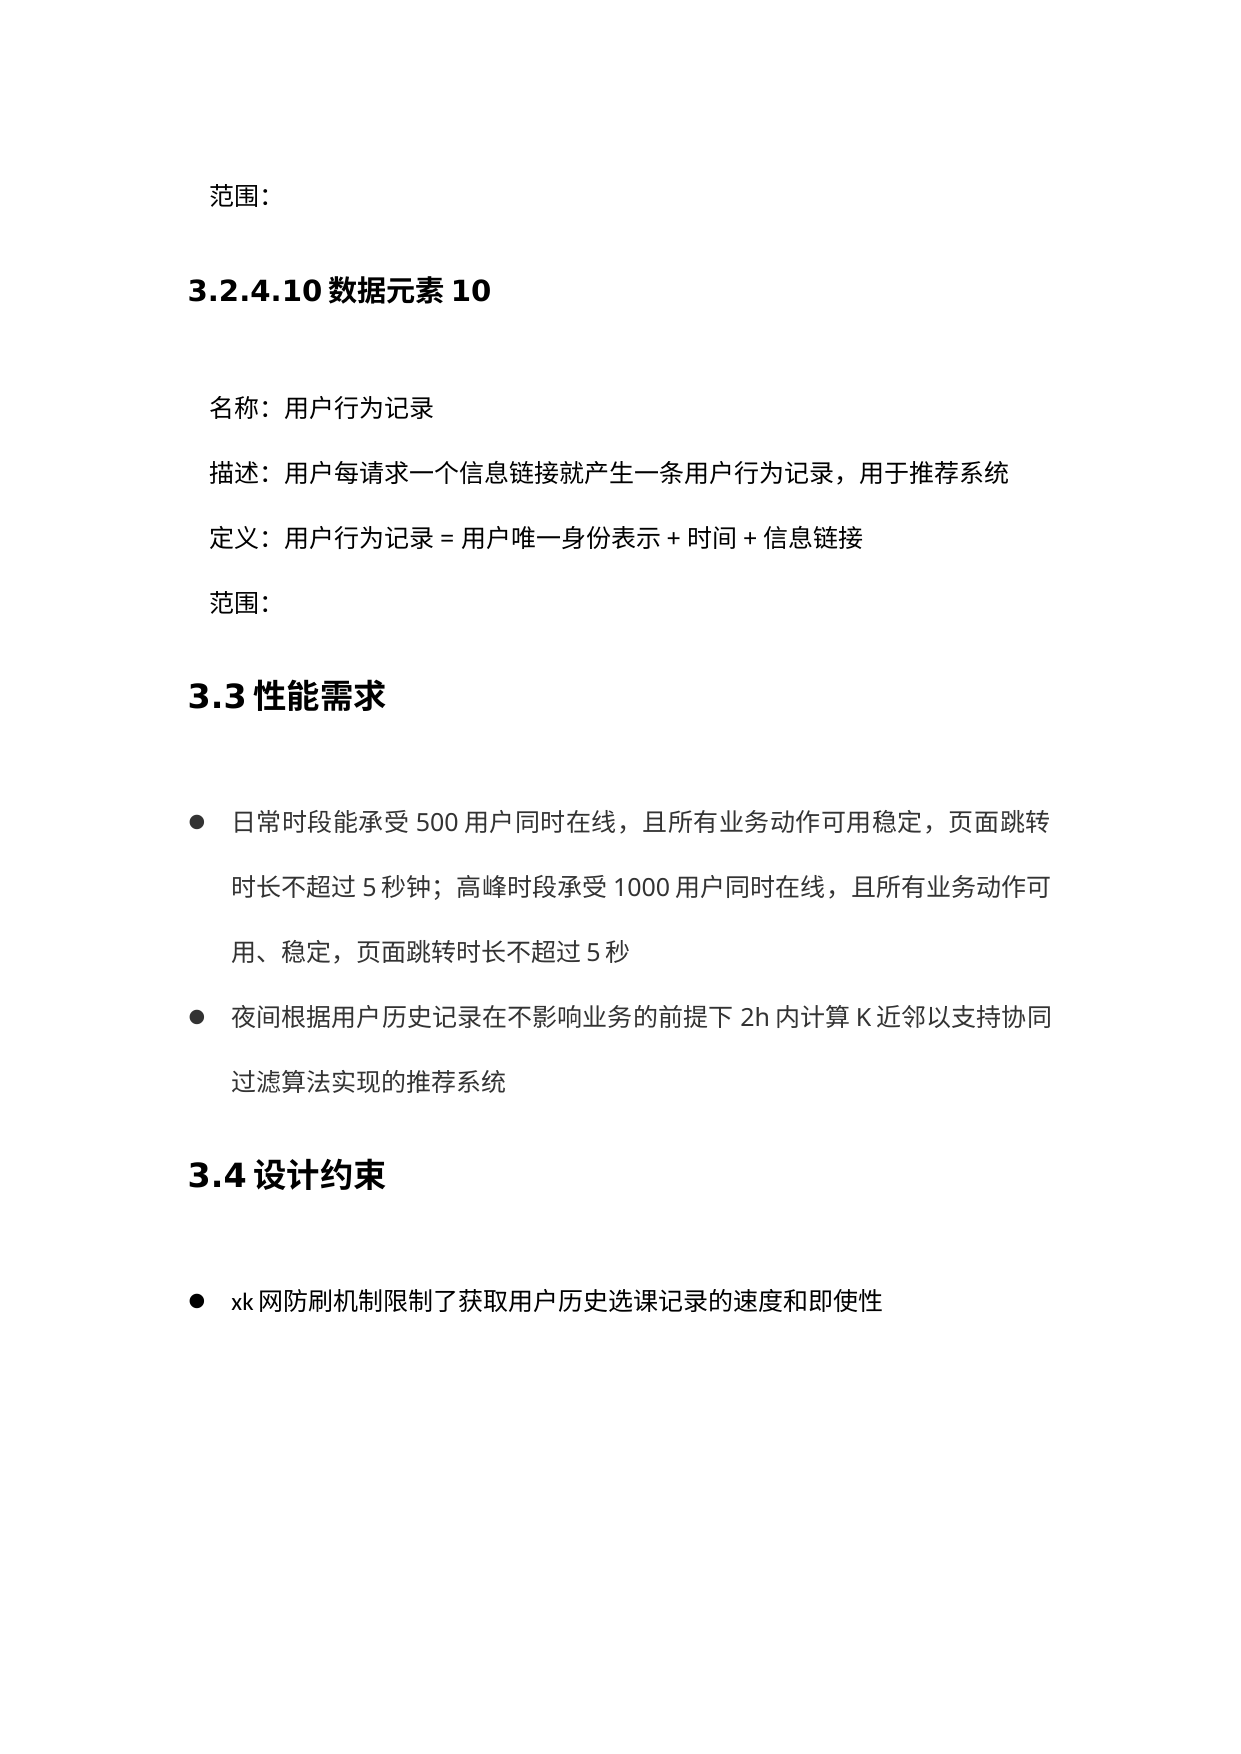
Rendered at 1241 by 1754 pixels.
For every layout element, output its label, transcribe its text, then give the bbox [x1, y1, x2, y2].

subtitle 3.3性能需求 [187, 662, 1053, 727]
text 范围： [209, 569, 1053, 634]
text 定义：用户行为记录 = 用户唯一身份表示 + 时间 + 信息链接 [209, 504, 1053, 569]
list xk网防刷机制限制了获取用户历史选课记录的速度和即使性 [187, 1267, 1053, 1332]
text 名称：用户行为记录 [209, 374, 1053, 439]
subtitle 3.2.4.10数据元素10 [187, 256, 1053, 321]
text 范围： [209, 162, 1053, 227]
text 描述：用户每请求一个信息链接就产生一条用户行为记录，用于推荐系统 [209, 439, 1053, 504]
subtitle 3.4设计约束 [187, 1141, 1053, 1206]
list 夜间根据用户历史记录在不影响业务的前提下2h内计算K近邻以支持协同过滤算法实现的推荐系统 [187, 983, 1053, 1113]
list 日常时段能承受500用户同时在线，且所有业务动作可用稳定，页面跳转时长不超过5秒钟；高峰时段承受1000用户同时在线，且所有业务动作可用、稳定，页面跳转时长不超过5秒 [187, 788, 1053, 983]
